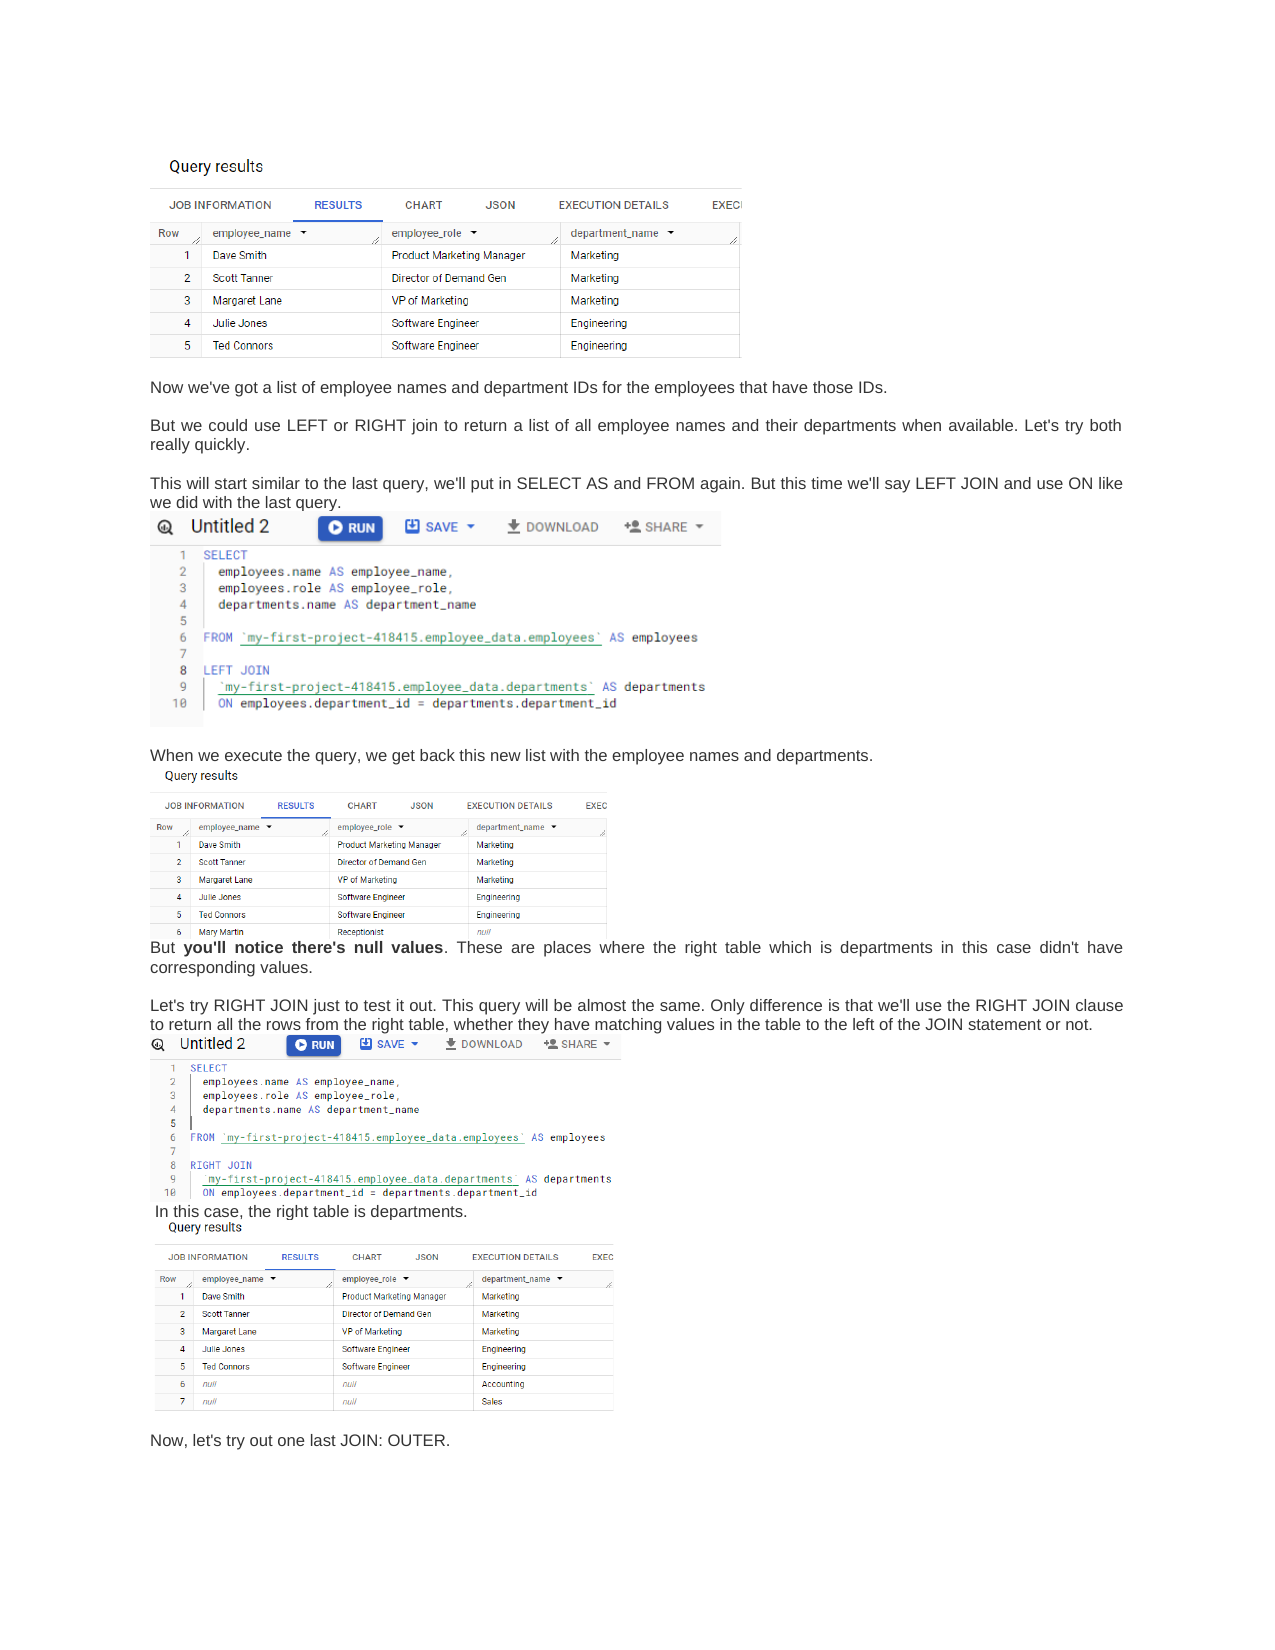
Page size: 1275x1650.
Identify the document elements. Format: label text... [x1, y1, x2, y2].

text In this case, the right table is departments. [150, 1202, 1125, 1221]
picture [150, 150, 742, 359]
picture [150, 1034, 622, 1202]
text Now, let's try out one last JOIN: OUTER. [150, 1431, 1125, 1450]
picture [154, 1220, 614, 1412]
text But you'll notice there's null values. These are places where the right table which is departments in this case didn't have corresponding values. [150, 938, 1125, 977]
picture [150, 511, 722, 727]
text But we could use LEFT or RIGHT join to return a list of all employee names and their departments when available. Let's try both really quickly. [150, 416, 1125, 454]
text When we execute the query, we get back this new list with the employee names and departments. [150, 746, 1125, 765]
text This will start similar to the last query, we'll put in SELECT AS and FROM again. But this time we'll say LEFT JOIN and use ON like we did with the last query. [150, 473, 1125, 512]
text Now we've got a list of employee names and department IDs for the employees that have those IDs. [150, 378, 1125, 397]
text Let's try RIGHT JOIN just to test it out. This query will be almost the same. Only difference is that we'll use the RIGHT JOIN clause to return all the rows from the right table, whether they have matching values in the table to the left of the JOIN statement or not. [150, 996, 1125, 1034]
picture [150, 765, 607, 939]
